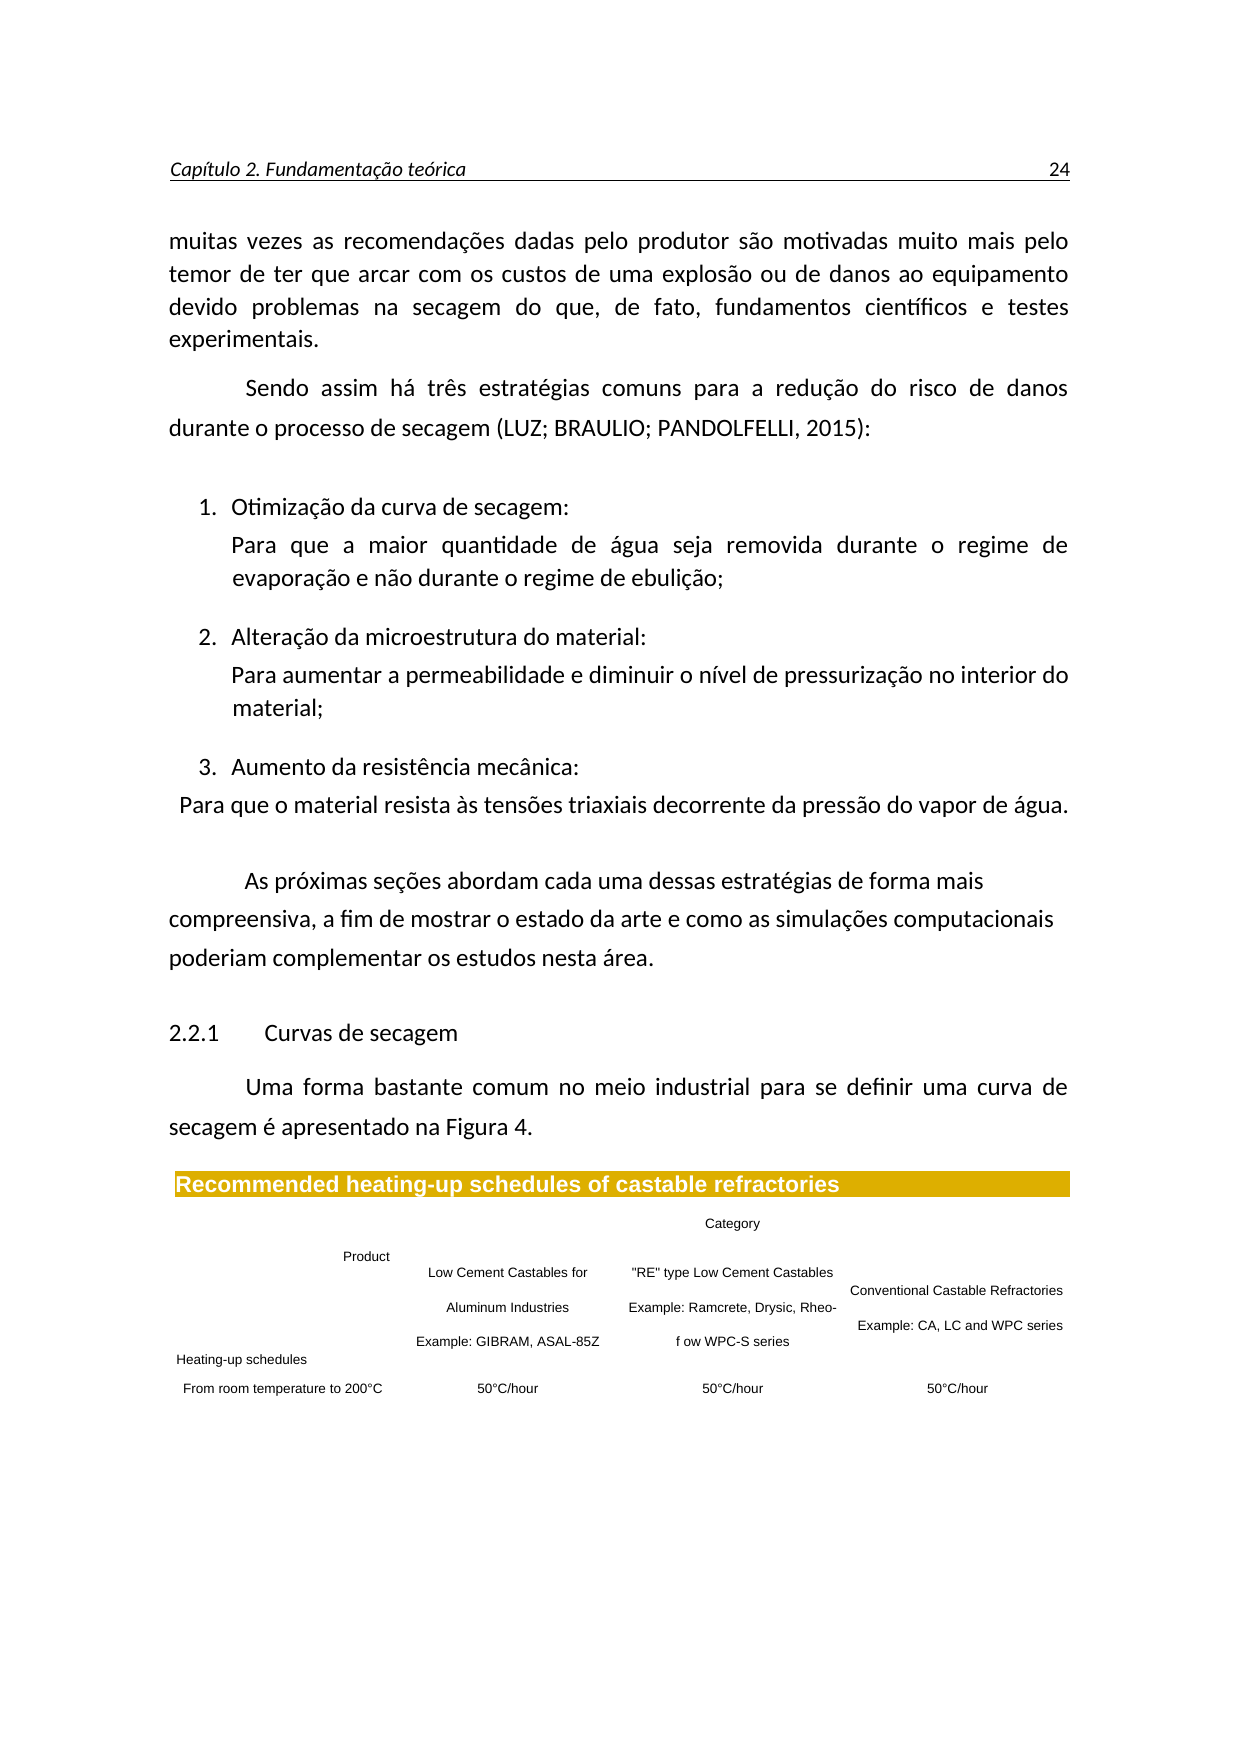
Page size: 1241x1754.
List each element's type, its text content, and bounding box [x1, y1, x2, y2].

list Otimização da curva de secagem: [198, 491, 1070, 521]
text Example: CA, LC and WPC series [170, 1317, 1063, 1333]
text From room temperature to 200°C 50°C/hour 50°C/hour 50°C/hour [170, 1381, 1070, 1396]
text Para aumentar a permeabilidade e diminuir o nível de pressurização no interior do material; [231, 659, 1070, 723]
text Category [395, 1216, 1070, 1232]
text Para que a maior quantidade de água seja removida durante o regime de evaporação e não durante o regime de ebulição; [231, 529, 1070, 592]
text Sendo assim há três estratégias comuns para a redução do risco de danos durante o processo de secagem (LUZ; BRAULIO; PANDOLFELLI, 2015): [168, 372, 1070, 443]
text 2.2.1 Curvas de secagem [168, 1017, 1070, 1047]
text Low Cement Castables for "RE" type Low Cement Castables [170, 1265, 1070, 1281]
text Conventional Castable Refractories [170, 1283, 1063, 1298]
text Example: GIBRAM, ASAL-85Z f ow WPC-S series [170, 1334, 1070, 1350]
text Recommended heating-up schedules of castable refractories [175, 1171, 1070, 1197]
text Para que o material resista às tensões triaxiais decorrente da pressão do vapor de água. [170, 789, 1070, 820]
text As próximas seções abordam cada uma dessas estratégias de forma mais compreensiva, a fim de mostrar o estado da arte e como as simulações computacionais poderiam complementar os estudos nesta área. [168, 865, 1070, 972]
list Alteração da microestrutura do material: [198, 621, 1070, 652]
text Heating-up schedules [176, 1352, 1065, 1367]
list Aumento da resistência mecânica: [198, 751, 1070, 782]
text Product [343, 1248, 1065, 1264]
text Uma forma bastante comum no meio industrial para se definir uma curva de secagem é apresentado na Figura 4. [168, 1071, 1070, 1141]
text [168, 225, 1070, 354]
text Aluminum Industries Example: Ramcrete, Drysic, Rheo- [170, 1300, 1070, 1315]
